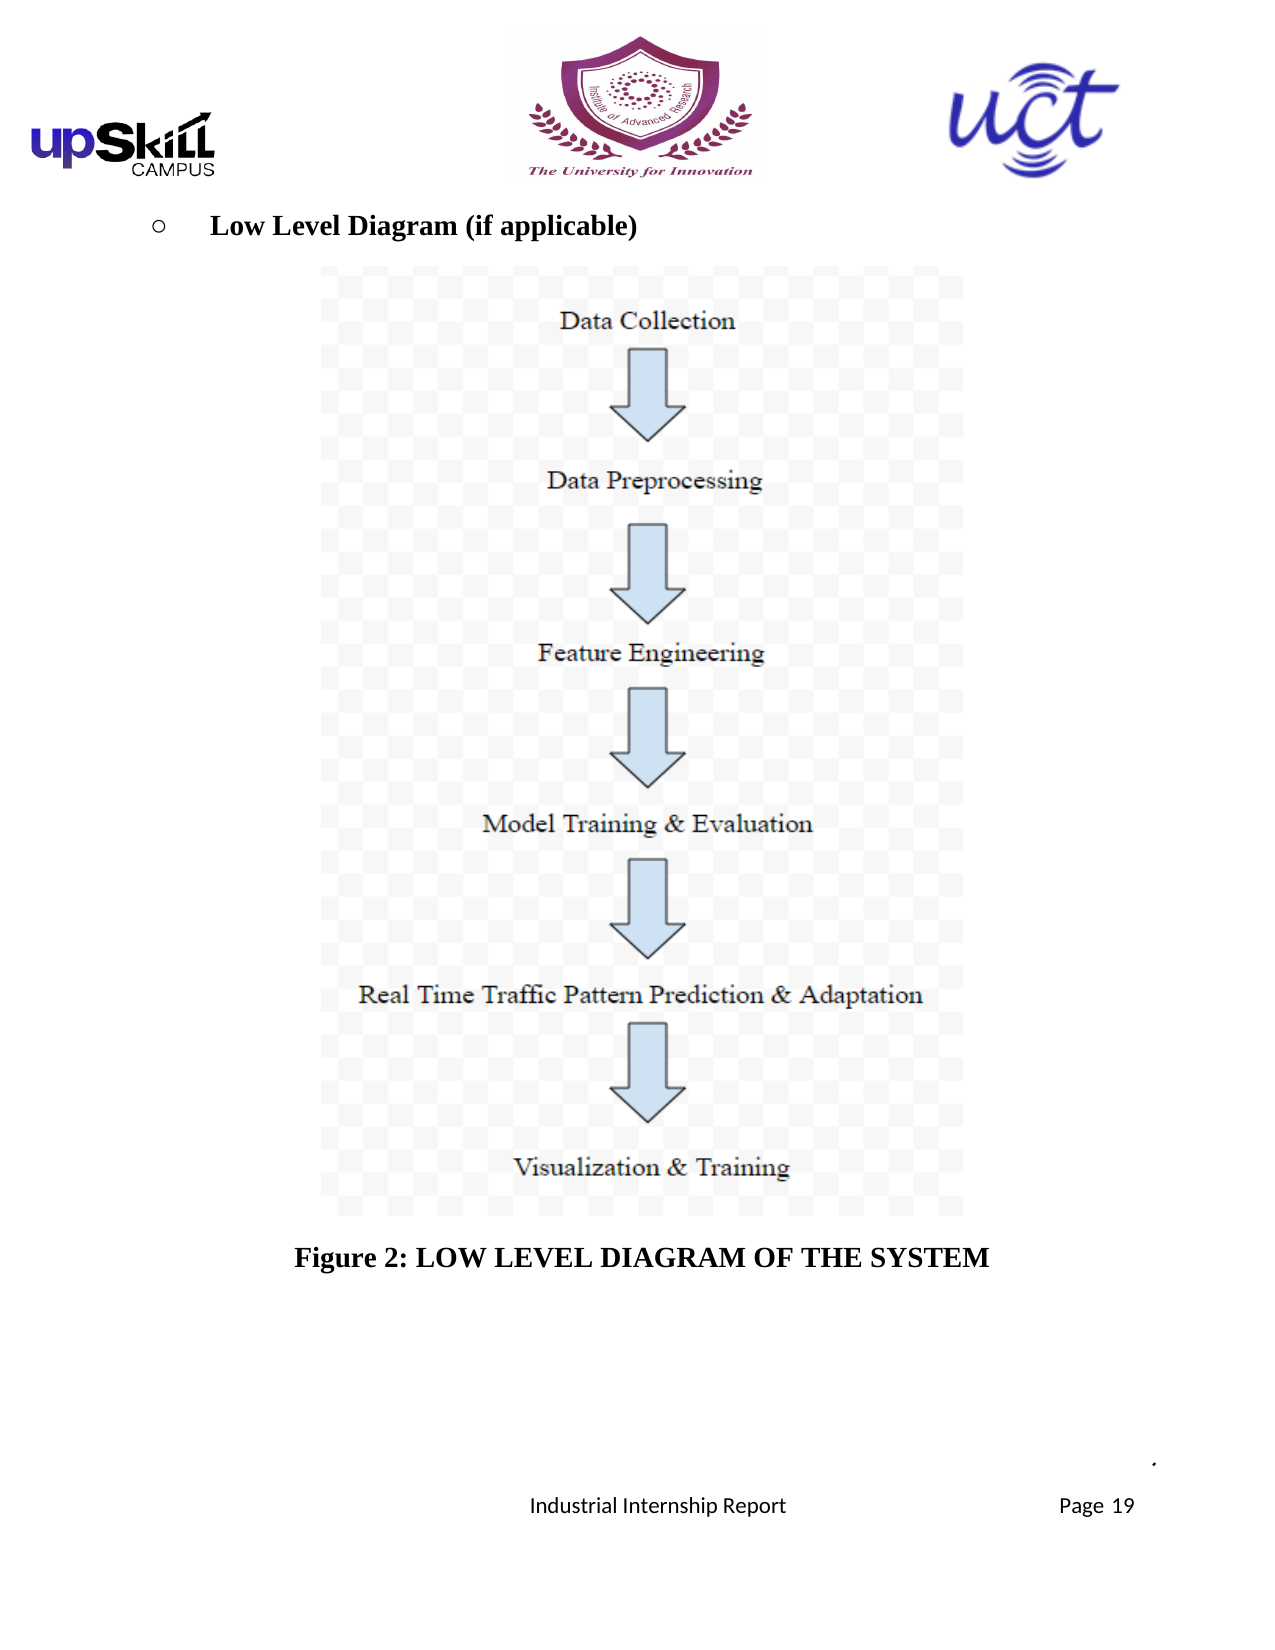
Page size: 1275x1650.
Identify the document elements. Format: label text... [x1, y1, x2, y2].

picture [511, 28, 764, 180]
picture [0, 100, 246, 180]
subtitle Low Level Diagram (if applicable) [150, 208, 1134, 241]
picture [321, 266, 964, 1216]
text Figure 2: LOW LEVEL DIAGRAM OF THE SYSTEM [150, 1240, 1134, 1274]
picture [946, 54, 1125, 180]
